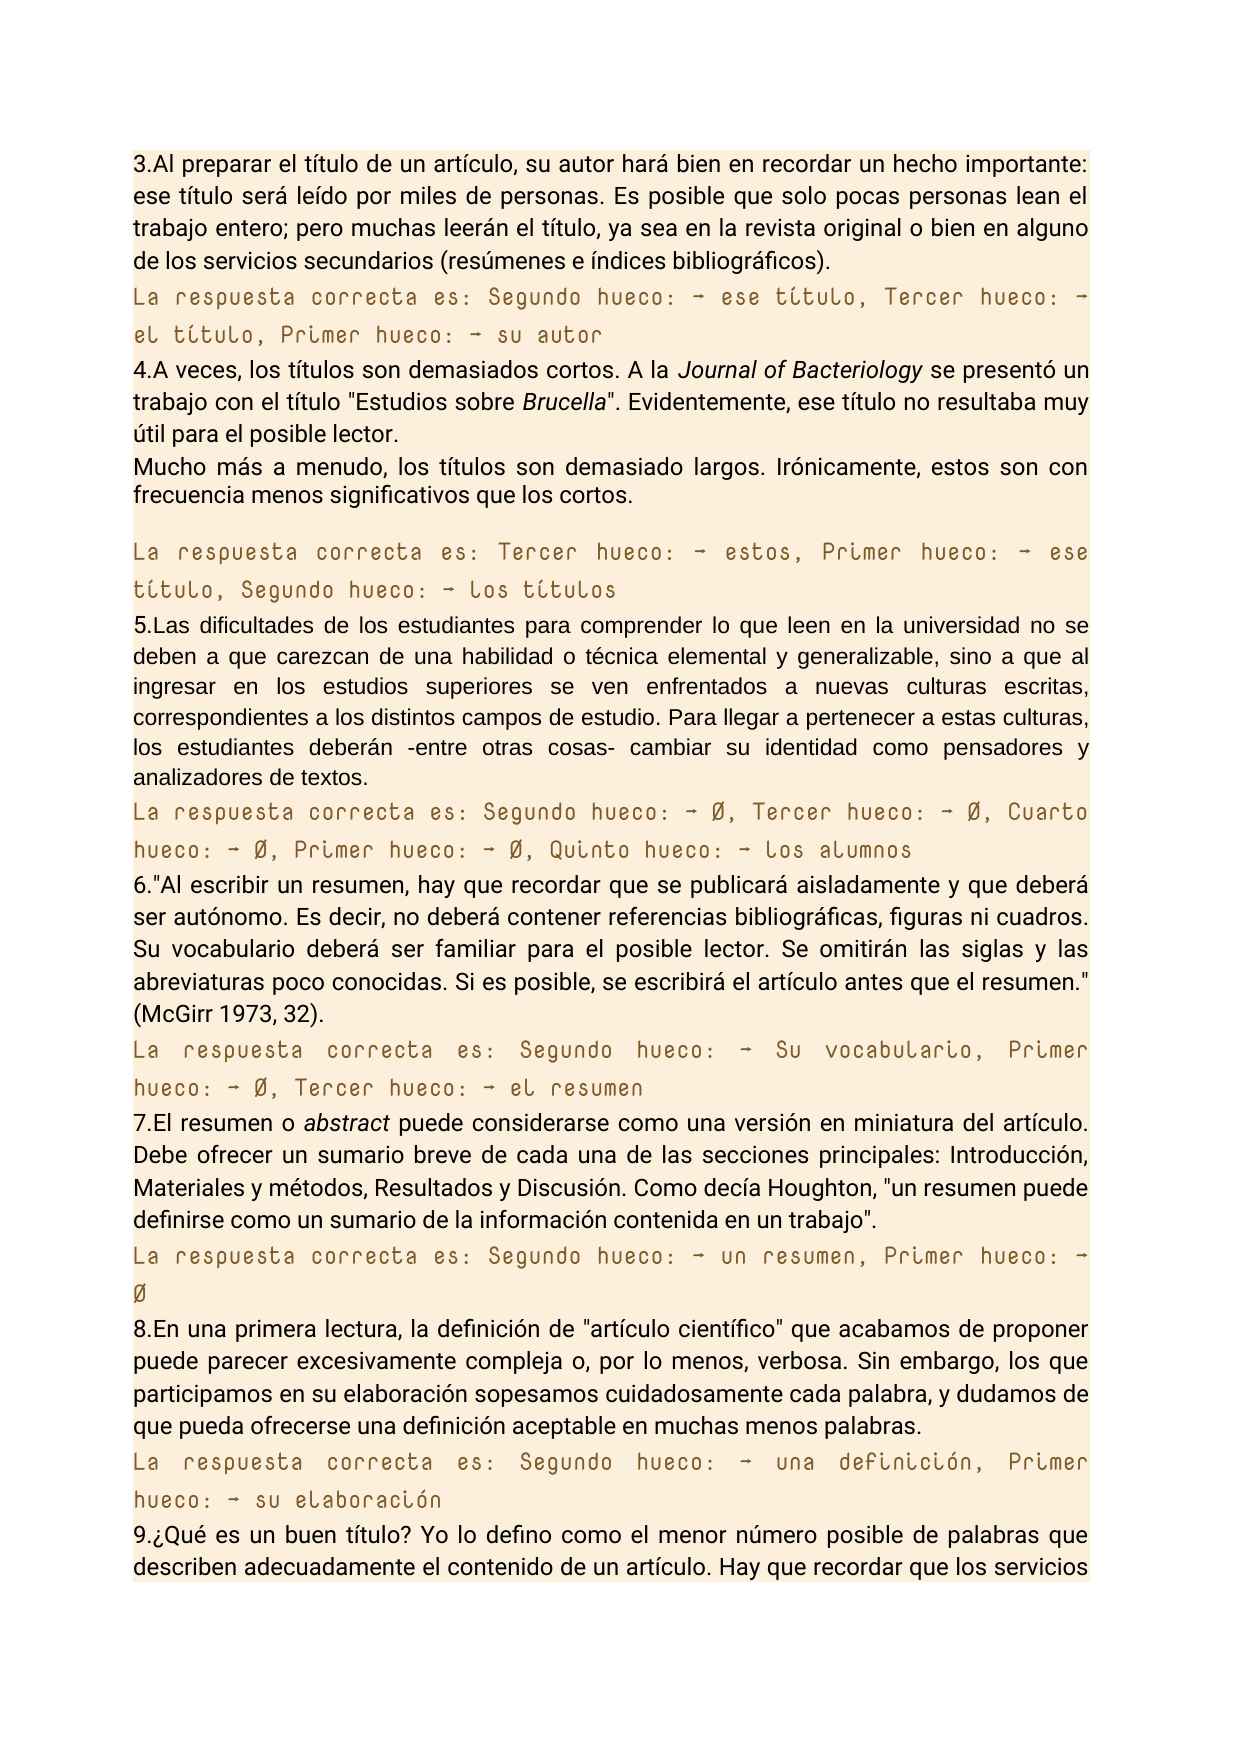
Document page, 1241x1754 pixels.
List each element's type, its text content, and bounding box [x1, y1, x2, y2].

text La respuesta correcta es: Segundo hueco: → Su vocabulario, Primer hueco: → Ø, Tercer hueco: → el resumen [133, 1032, 1090, 1104]
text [133, 1521, 1090, 1582]
text 5.Las dificultades de los estudiantes para comprender lo que leen en la universidad no se deben a que carezcan de una habilidad o técnica elemental y generalizable, sino a que al ingresar en los estudios superiores se ven enfrentados a nuevas culturas escritas, correspondientes a los distintos campos de estudio. Para llegar a pertenecer a estas culturas, los estudiantes deberán -entre otras cosas- cambiar su identidad como pensadores y analizadores de textos. [133, 611, 1090, 790]
text 4.A veces, los títulos son demasiados cortos. A la Journal of Bacteriology se presentó un trabajo con el título "Estudios sobre Brucella". Evidentemente, ese título no resultaba muy útil para el posible lector. [133, 356, 1090, 449]
text La respuesta correcta es: Segundo hueco: → un resumen, Primer hueco: → Ø [133, 1238, 1090, 1310]
text La respuesta correcta es: Segundo hueco: → Ø, Tercer hueco: → Ø, Cuarto hueco: → Ø, Primer hueco: → Ø, Quinto hueco: → los alumnos [133, 794, 1090, 866]
text Mucho más a menudo, los títulos son demasiado largos. Irónicamente, estos son con frecuencia menos significativos que los cortos. [133, 453, 1090, 509]
text 3.Al preparar el título de un artículo, su autor hará bien en recordar un hecho importante: ese título será leído por miles de personas. Es posible que solo pocas personas lean el trabajo entero; pero muchas leerán el título, ya sea en la revista original o bien en alguno de los servicios secundarios (resúmenes e índices bibliográficos). [133, 150, 1090, 275]
text 7.El resumen o abstract puede considerarse como una versión en miniatura del artículo. Debe ofrecer un sumario breve de cada una de las secciones principales: Introducción, Materiales y métodos, Resultados y Discusión. Como decía Houghton, "un resumen puede definirse como un sumario de la información contenida en un trabajo". [133, 1109, 1090, 1234]
text 8.En una primera lectura, la definición de "artículo científico" que acabamos de proponer puede parecer excesivamente compleja o, por lo menos, verbosa. Sin embargo, los que participamos en su elaboración sopesamos cuidadosamente cada palabra, y dudamos de que pueda ofrecerse una definición aceptable en muchas menos palabras. [133, 1315, 1090, 1440]
text La respuesta correcta es: Tercer hueco: → estos, Primer hueco: → ese título, Segundo hueco: → los títulos [133, 534, 1090, 606]
text La respuesta correcta es: Segundo hueco: → una definición, Primer hueco: → su elaboración [133, 1444, 1090, 1516]
text 6."Al escribir un resumen, hay que recordar que se publicará aisladamente y que deberá ser autónomo. Es decir, no deberá contener referencias bibliográficas, figuras ni cuadros. Su vocabulario deberá ser familiar para el posible lector. Se omitirán las siglas y las abreviaturas poco conocidas. Si es posible, se escribirá el artículo antes que el resumen." (McGirr 1973, 32). [133, 871, 1090, 1028]
text La respuesta correcta es: Segundo hueco: → ese título, Tercer hueco: → el título, Primer hueco: → su autor [133, 279, 1090, 351]
